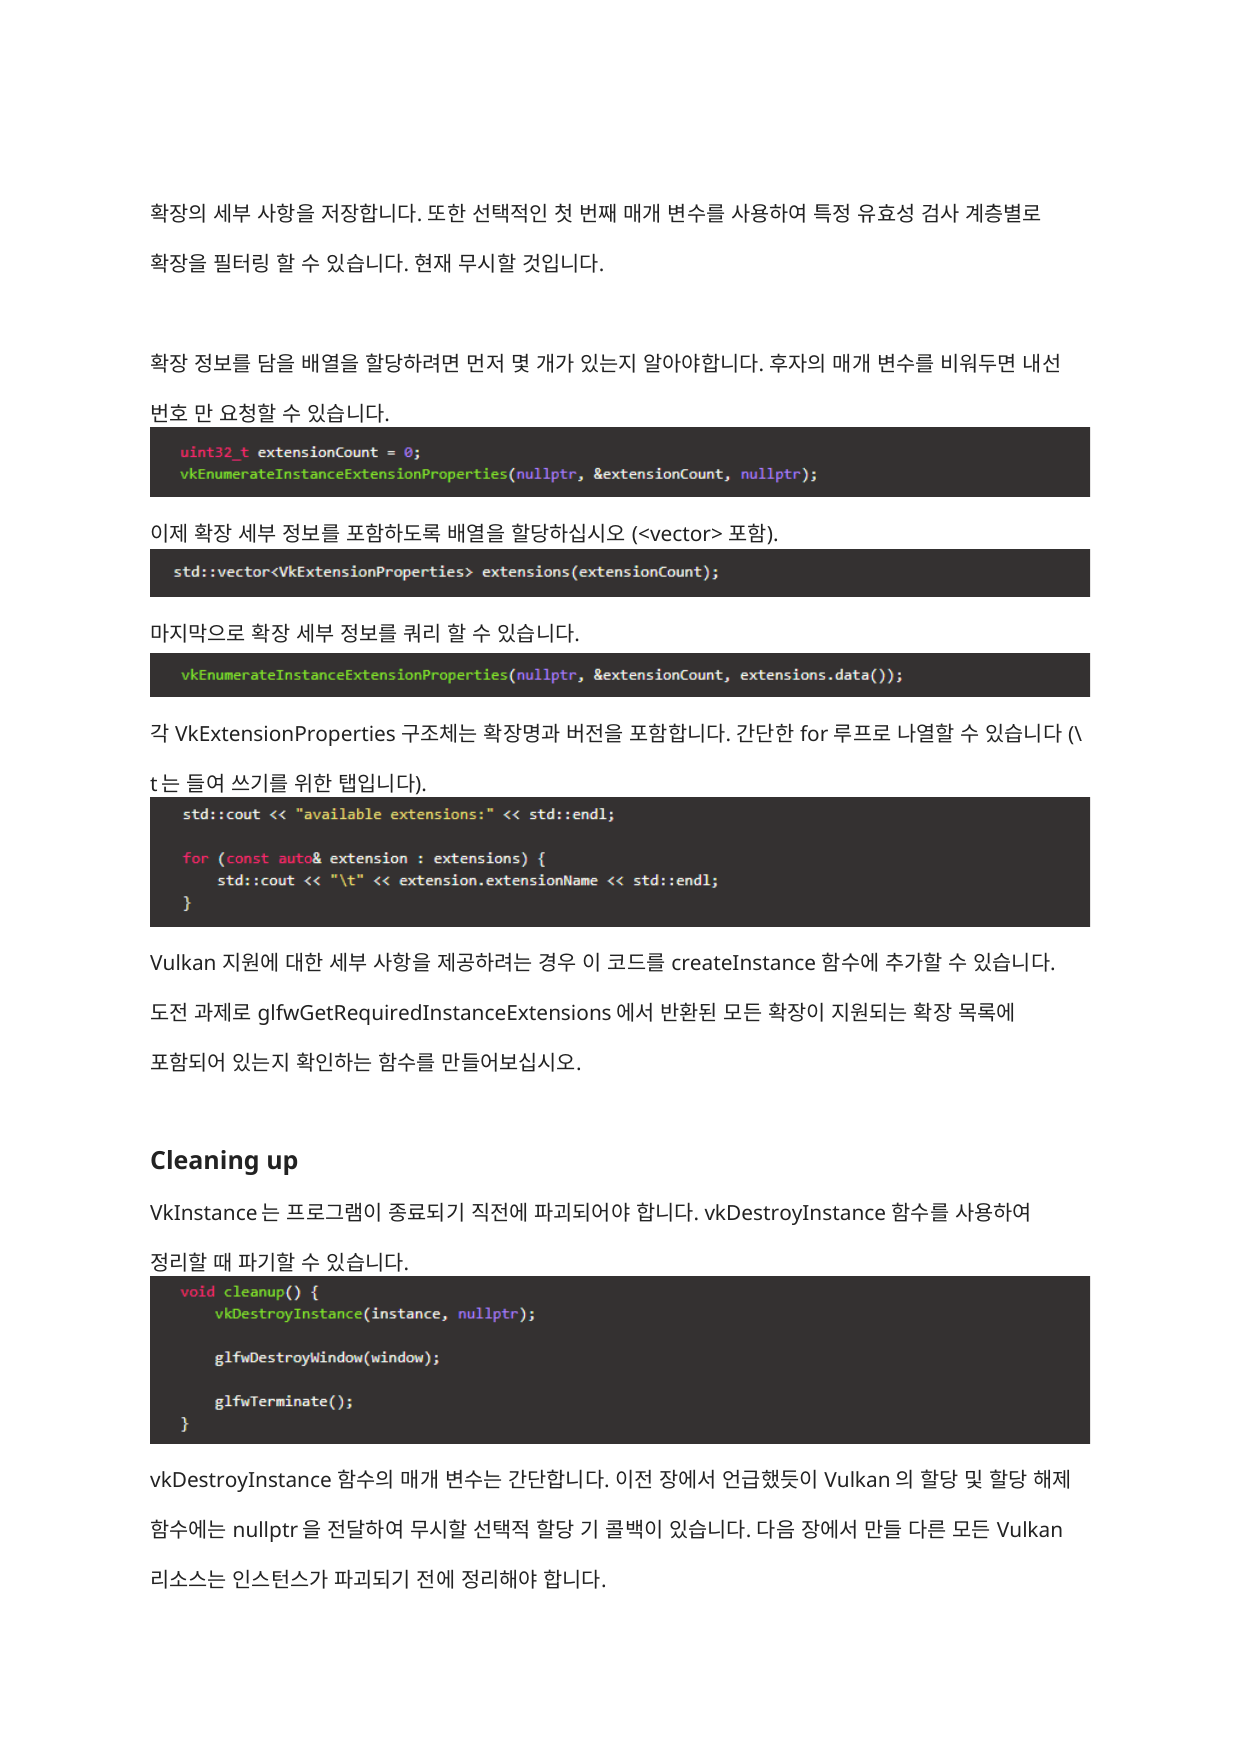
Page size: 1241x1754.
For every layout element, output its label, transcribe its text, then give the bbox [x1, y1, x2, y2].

text 확장 정보를 담을 배열을 할당하려면 먼저 몇 개가 있는지 알아야합니다. 후자의 매개 변수를 비워두면 내선 번호 만 요청할 수 있습니다. [150, 327, 1090, 427]
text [150, 177, 1090, 277]
text VkInstance는 프로그램이 종료되기 직전에 파괴되어야 합니다. vkDestroyInstance 함수를 사용하여 정리할 때 파기할 수 있습니다. [150, 1177, 1090, 1276]
text Cleaning up [150, 1127, 1090, 1177]
text 각 VkExtensionProperties 구조체는 확장명과 버전을 포함합니다. 간단한 for 루프로 나열할 수 있습니다 (\ t는 들여 쓰기를 위한 탭입니다). [150, 697, 1090, 797]
text vkDestroyInstance 함수의 매개 변수는 간단합니다. 이전 장에서 언급했듯이 Vulkan의 할당 및 할당 해제 함수에는 nullptr을 전달하여 무시할 선택적 할당 기 콜백이 있습니다. 다음 장에서 만들 다른 모든 Vulkan 리소스는 인스턴스가 파괴되기 전에 정리해야 합니다. [150, 1444, 1090, 1594]
text 마지막으로 확장 세부 정보를 쿼리 할 수 ​​있습니다. [150, 597, 1090, 647]
text Vulkan 지원에 대한 세부 사항을 제공하려는 경우 이 코드를 createInstance 함수에 추가할 수 있습니다. 도전 과제로 glfwGetRequiredInstanceExtensions에서 반환된 모든 확장이 지원되는 확장 목록에 포함되어 있는지 확인하는 함수를 만들어보십시오. [150, 927, 1090, 1077]
picture [150, 797, 1091, 927]
picture [150, 549, 1091, 597]
picture [150, 427, 1091, 497]
picture [150, 653, 1091, 697]
picture [150, 1276, 1091, 1444]
text 이제 확장 세부 정보를 포함하도록 배열을 할당하십시오 (<vector> 포함). [150, 497, 1090, 547]
